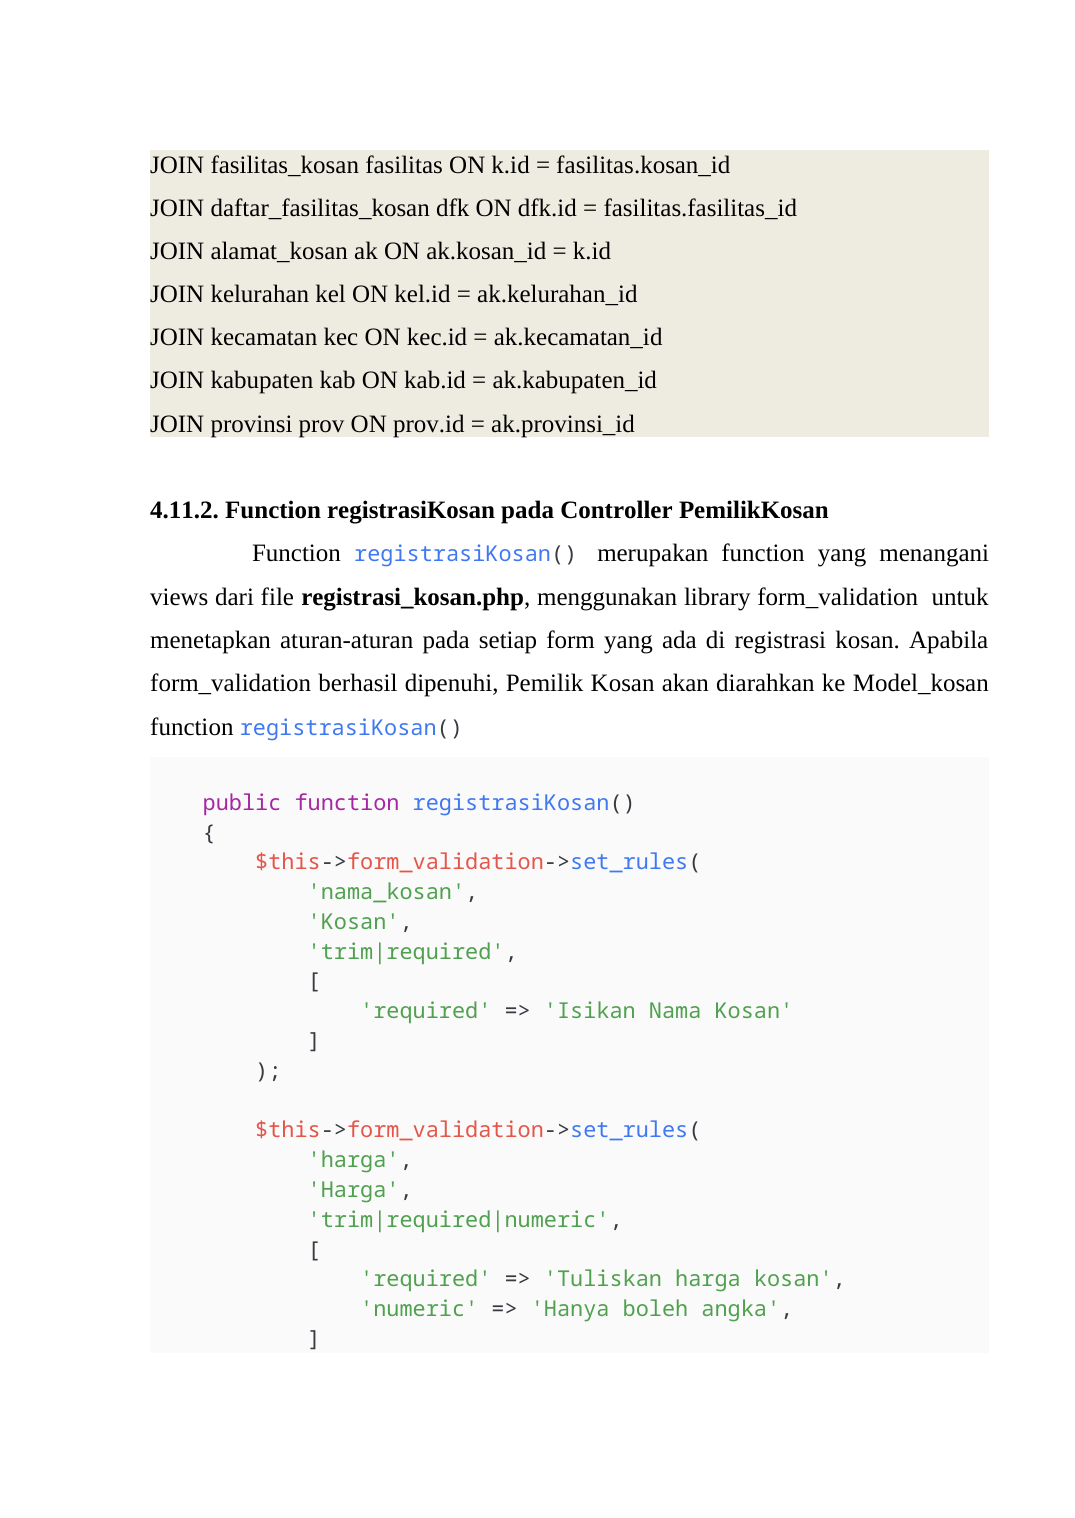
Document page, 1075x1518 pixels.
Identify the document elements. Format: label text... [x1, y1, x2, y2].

text JOIN fasilitas_kosan fasilitas ON k.id = fasilitas.kosan_id [150, 150, 989, 179]
text 'Harga', [150, 1174, 989, 1204]
text [ [150, 965, 989, 995]
text 'trim|required', [150, 936, 989, 965]
text JOIN kelurahan kel ON kel.id = ak.kelurahan_id [150, 279, 989, 308]
text 'nama_kosan', [150, 876, 989, 906]
text 'required' => 'Isikan Nama Kosan' [150, 995, 989, 1025]
text JOIN alamat_kosan ak ON ak.kosan_id = k.id [150, 236, 989, 265]
text [ [150, 1233, 989, 1263]
text JOIN daftar_fasilitas_kosan dfk ON dfk.id = fasilitas.fasilitas_id [150, 193, 989, 222]
text JOIN kecamatan kec ON kec.id = ak.kecamatan_id [150, 322, 989, 351]
text ] [150, 1025, 989, 1055]
text ); [150, 1055, 989, 1084]
text $this->form_validation->set_rules( [150, 1114, 989, 1144]
text 'numeric' => 'Hanya boleh angka', [150, 1293, 989, 1323]
text 'required' => 'Tuliskan harga kosan', [150, 1263, 989, 1293]
text Function registrasiKosan() merupakan function yang menangani views dari file registrasi_kosan.php, menggunakan library form_validation untuk menetapkan aturan-aturan pada setiap form yang ada di registrasi kosan. Apabila form_validation berhasil dipenuhi, Pemilik Kosan akan diarahkan ke Model_kosan function registrasiKosan() [150, 538, 989, 742]
text 'harga', [150, 1144, 989, 1174]
text JOIN kabupaten kab ON kab.id = ak.kabupaten_id [150, 366, 989, 394]
text 'trim|required|numeric', [150, 1204, 989, 1233]
text JOIN provinsi prov ON prov.id = ak.provinsi_id [150, 409, 989, 437]
text Function registrasiKosan pada Controller PemilikKosan [150, 495, 989, 524]
text public function registrasiKosan() [150, 787, 989, 816]
text ] [150, 1323, 989, 1353]
text $this->form_validation->set_rules( [150, 846, 989, 876]
text { [150, 816, 989, 846]
text 'Kosan', [150, 906, 989, 936]
